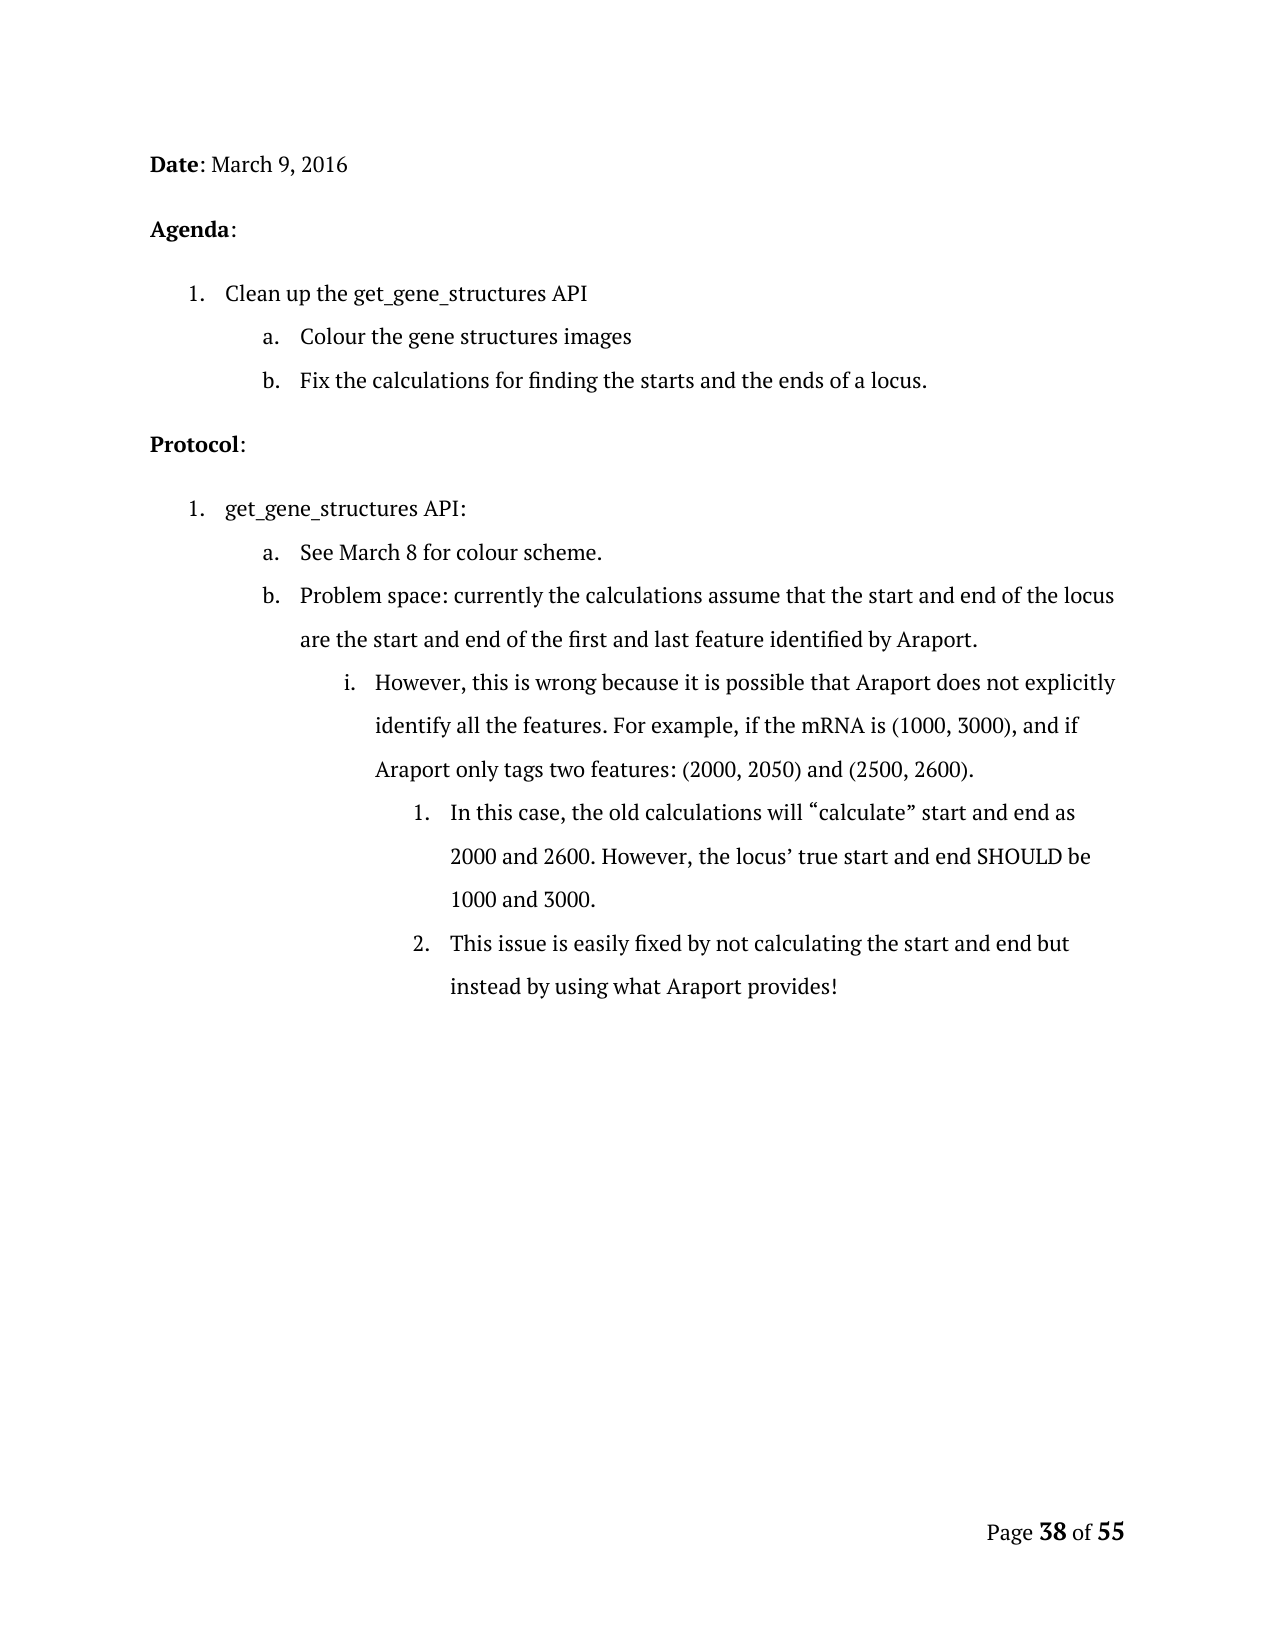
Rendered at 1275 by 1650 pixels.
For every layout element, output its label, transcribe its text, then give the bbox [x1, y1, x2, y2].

list Clean up the get_gene_structures API [187, 278, 1125, 307]
list Colour the gene structures images [262, 322, 1125, 351]
list However, this is wrong because it is possible that Araport does not explicitly identify all the features. For example, if the mRNA is (1000, 3000), and if Araport only tags two features: (2000, 2050) and (2500, 2600). [356, 668, 1125, 783]
list This issue is easily fixed by not calculating the start and end but instead by using what Araport provides! [412, 928, 1125, 1001]
text Agenda: [150, 214, 1125, 243]
list Fix the calculations for finding the starts and the ends of a locus. [262, 365, 1125, 394]
text Protocol: [150, 430, 1125, 459]
text Date: March 9, 2016 [150, 150, 1125, 179]
list Problem space: currently the calculations assume that the start and end of the locus are the start and end of the first and last feature identified by Araport. [262, 581, 1125, 653]
list In this case, the old calculations will “calculate” start and end as 2000 and 2600. However, the locus’ true start and end SHOULD be 1000 and 3000. [412, 798, 1125, 914]
list See March 8 for colour scheme. [262, 537, 1125, 566]
list get_gene_structures API: [187, 494, 1125, 523]
